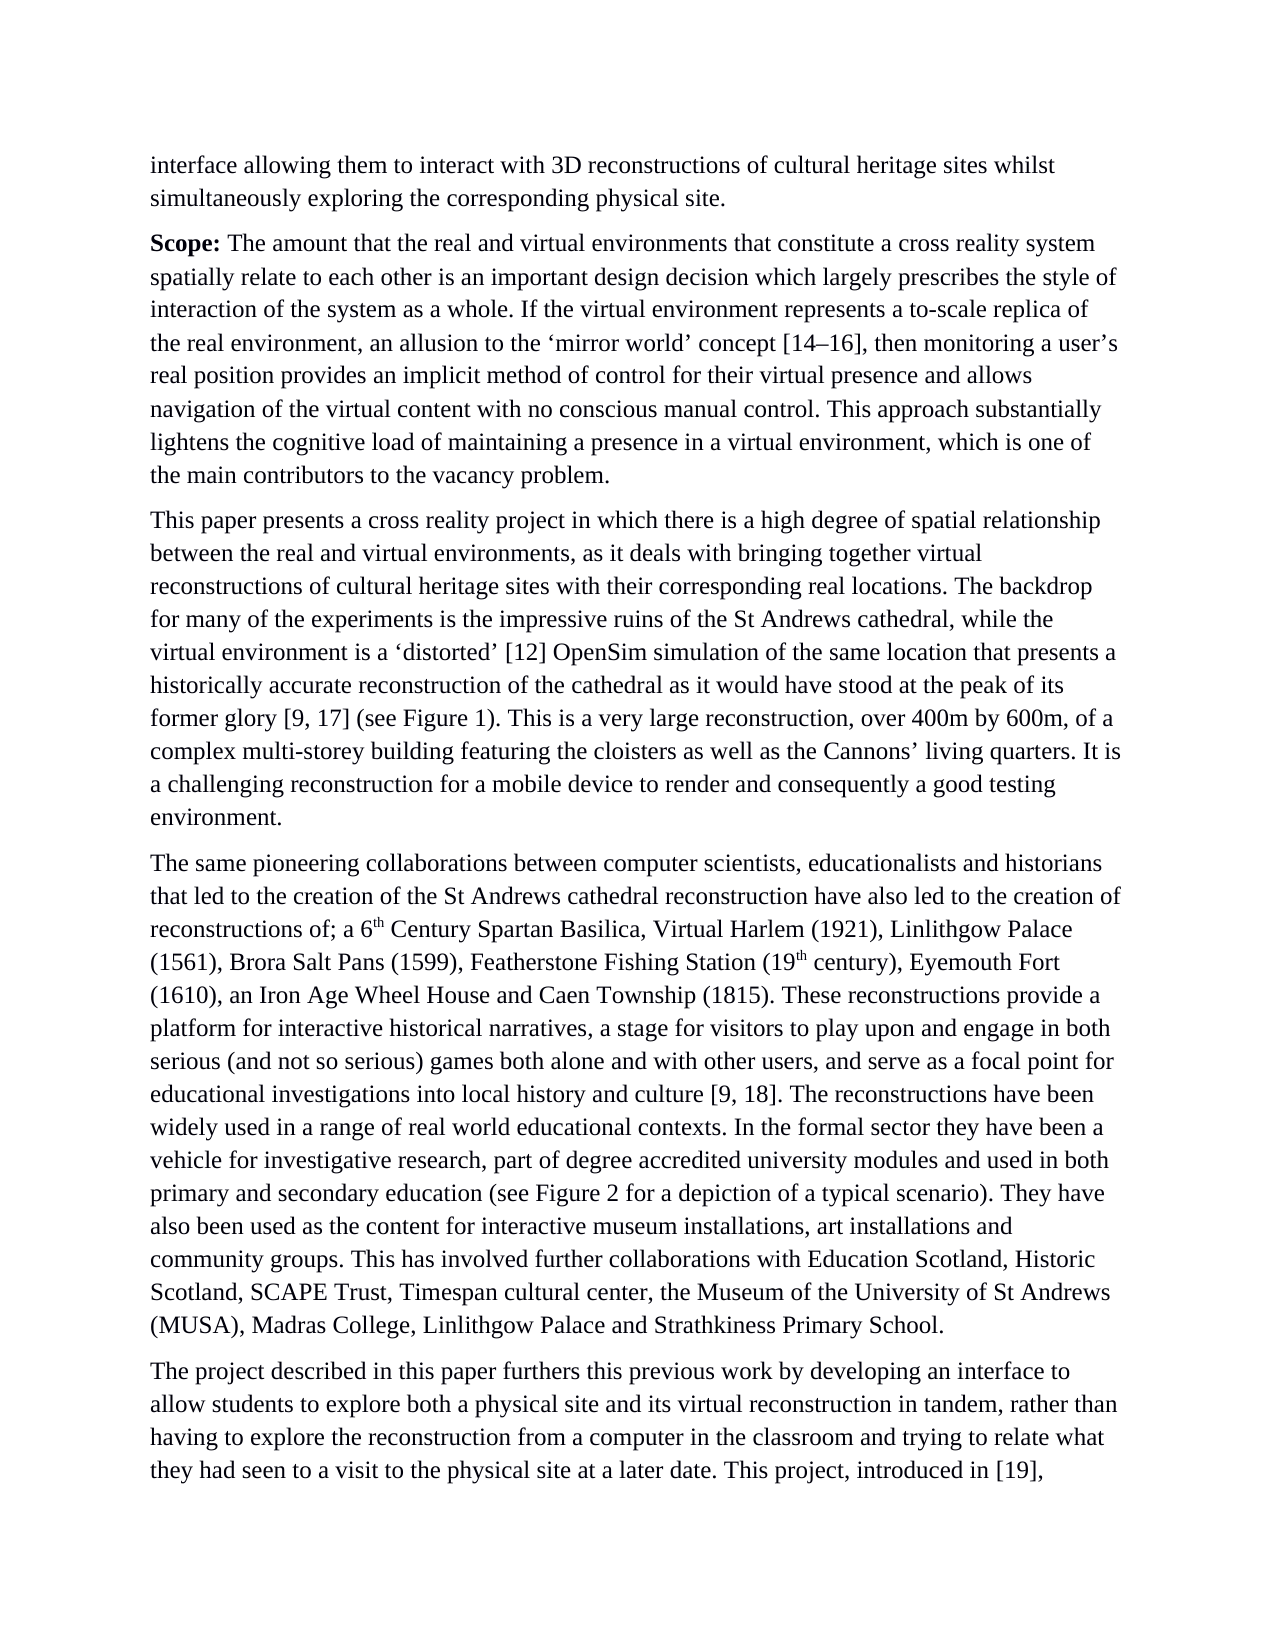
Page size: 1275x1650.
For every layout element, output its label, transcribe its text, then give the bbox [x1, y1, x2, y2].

text The same pioneering collaborations between computer scientists, educationalists and historians that led to the creation of the St Andrews cathedral reconstruction have also led to the creation of reconstructions of; a 6th Century Spartan Basilica, Virtual Harlem (1921), Linlithgow Palace (1561), Brora Salt Pans (1599), Featherstone Fishing Station (19th century), Eyemouth Fort (1610), an Iron Age Wheel House and Caen Township (1815). These reconstructions provide a platform for interactive historical narratives, a stage for visitors to play upon and engage in both serious (and not so serious) games both alone and with other users, and serve as a focal point for educational investigations into local history and culture [9, 18]. The reconstructions have been widely used in a range of real world educational contexts. In the formal sector they have been a vehicle for investigative research, part of degree accredited university modules and used in both primary and secondary education (see Figure 2 for a depiction of a typical scenario). They have also been used as the content for interactive museum installations, art installations and community groups. This has involved further collaborations with Education Scotland, Historic Scotland, SCAPE Trust, Timespan cultural center, the Museum of the University of St Andrews (MUSA), Madras College, Linlithgow Palace and Strathkiness Primary School. [150, 848, 1125, 1339]
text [150, 1356, 1125, 1483]
text Scope: The amount that the real and virtual environments that constitute a cross reality system spatially relate to each other is an important design decision which largely prescribes the style of interaction of the system as a whole. If the virtual environment represents a to-scale replica of the real environment, an allusion to the ‘mirror world’ concept [14–16], then monitoring a user’s real position provides an implicit method of control for their virtual presence and allows navigation of the virtual content with no conscious manual control. This approach substantially lightens the cognitive load of maintaining a presence in a virtual environment, which is one of the main contributors to the vacancy problem. [150, 228, 1125, 488]
text This paper presents a cross reality project in which there is a high degree of spatial relationship between the real and virtual environments, as it deals with bringing together virtual reconstructions of cultural heritage sites with their corresponding real locations. The backdrop for many of the experiments is the impressive ruins of the St Andrews cathedral, while the virtual environment is a ‘distorted’ [12] OpenSim simulation of the same location that presents a historically accurate reconstruction of the cathedral as it would have stood at the peak of its former glory [9, 17] (see Figure 1). This is a very large reconstruction, over 400m by 600m, of a complex multi-storey building featuring the cloisters as well as the Cannons’ living quarters. It is a challenging reconstruction for a mobile device to render and consequently a good testing environment. [150, 505, 1125, 831]
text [150, 150, 1125, 212]
